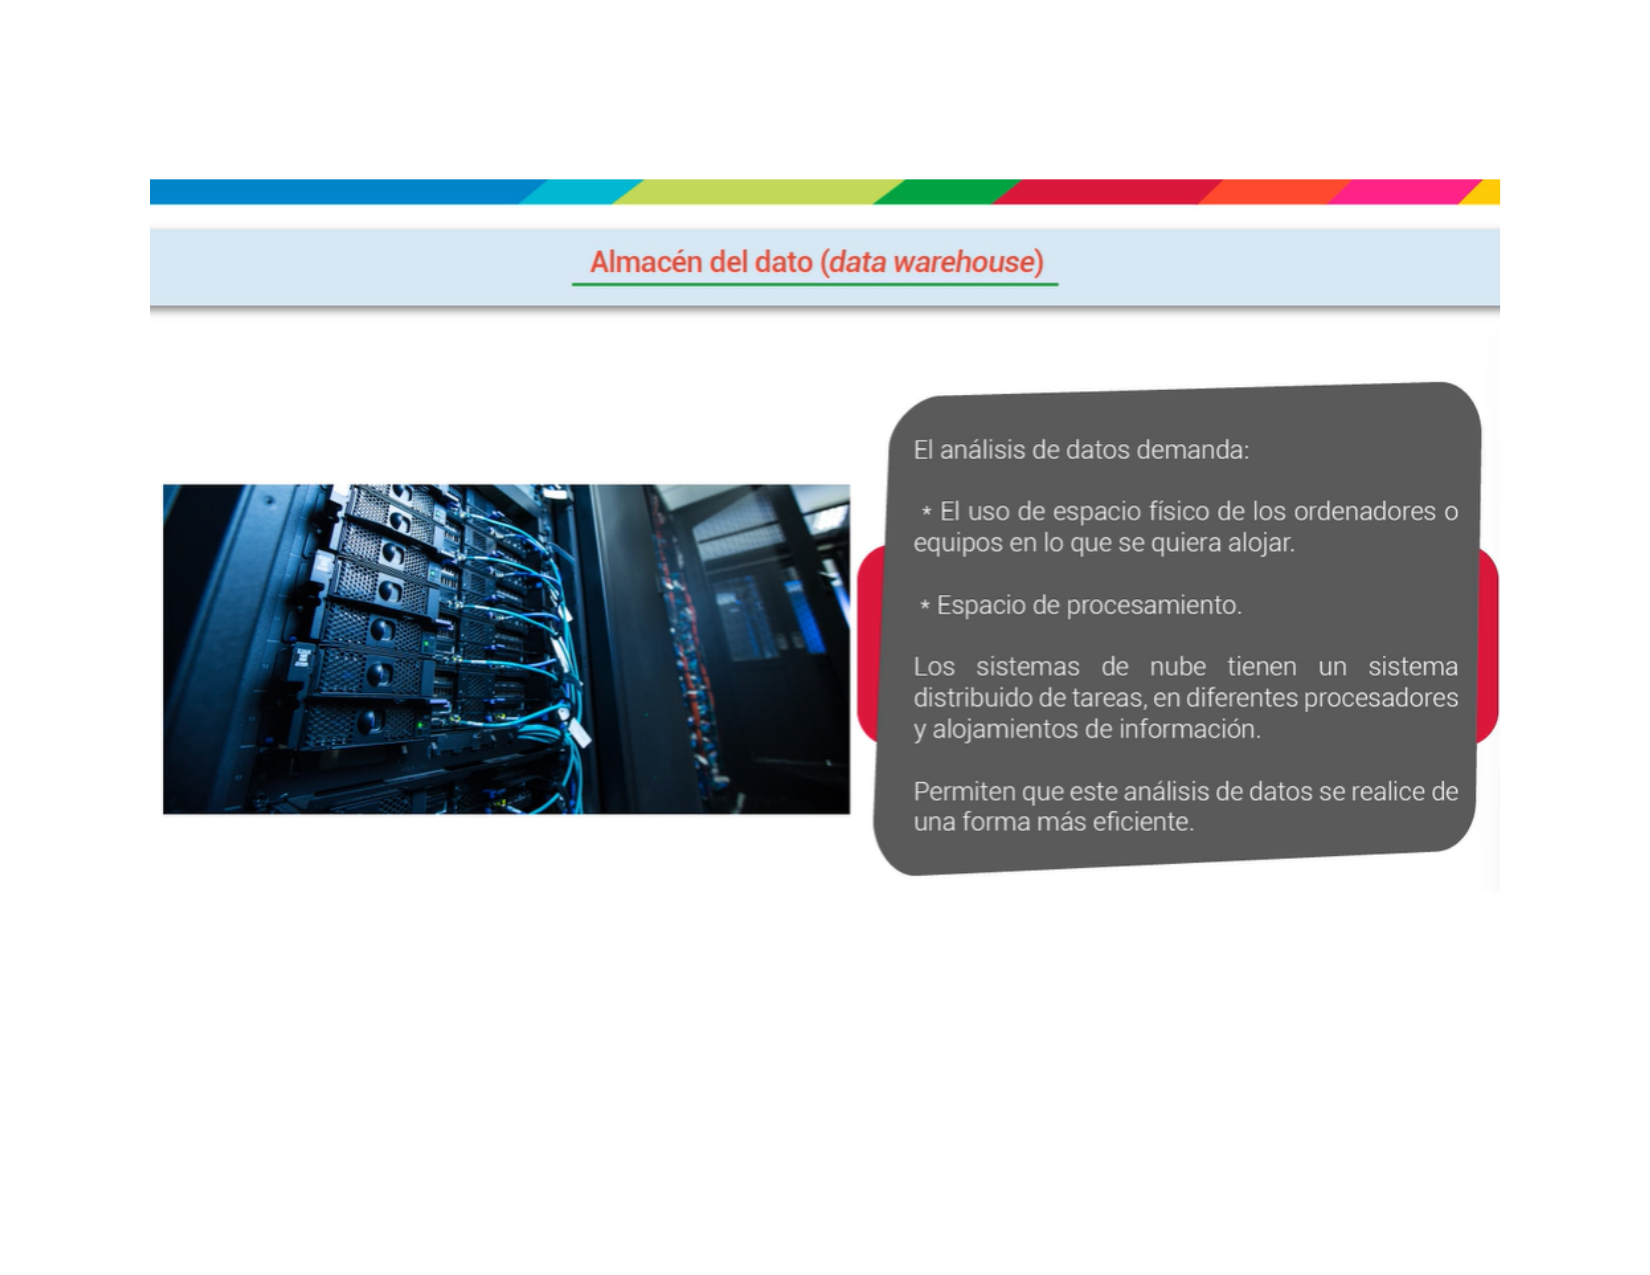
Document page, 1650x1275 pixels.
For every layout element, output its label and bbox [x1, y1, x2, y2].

picture [150, 150, 1500, 892]
